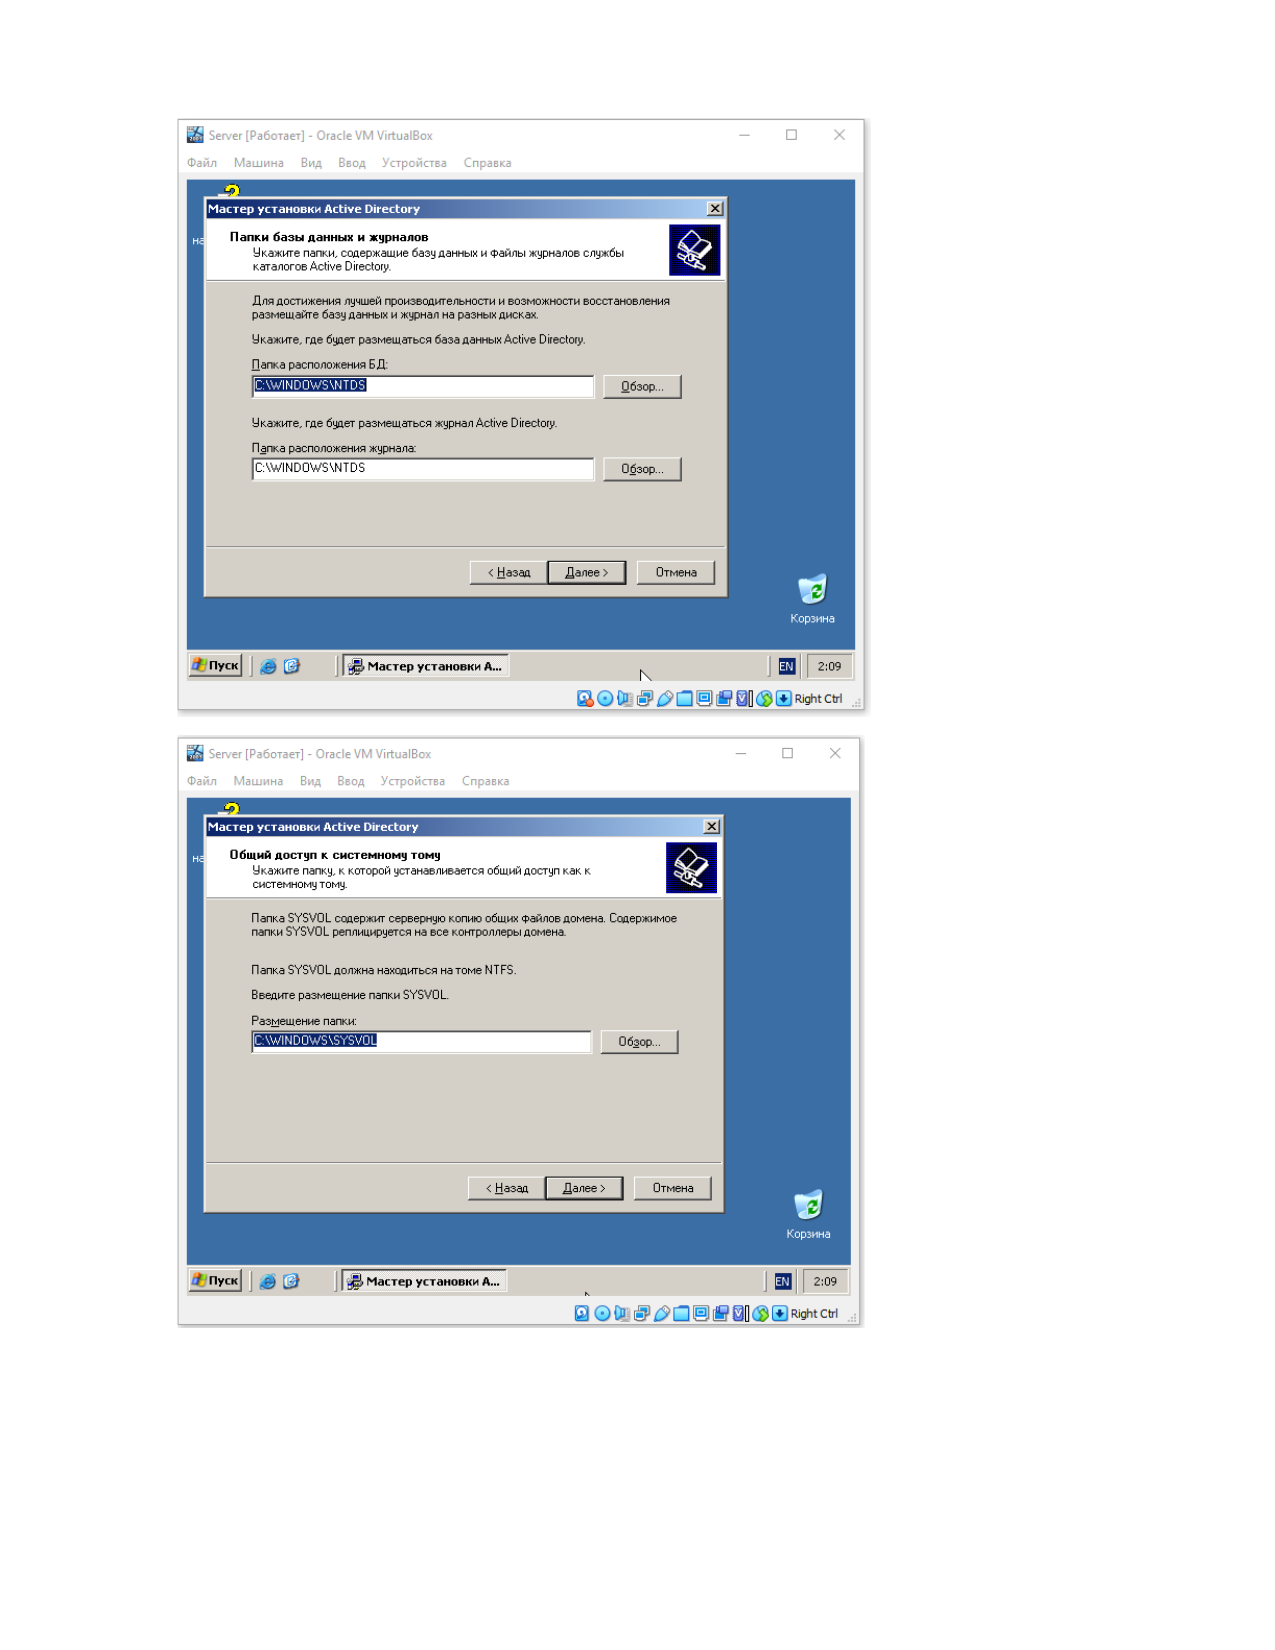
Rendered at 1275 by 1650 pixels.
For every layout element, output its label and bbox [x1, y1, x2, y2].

picture [177, 118, 871, 717]
picture [177, 735, 865, 1328]
